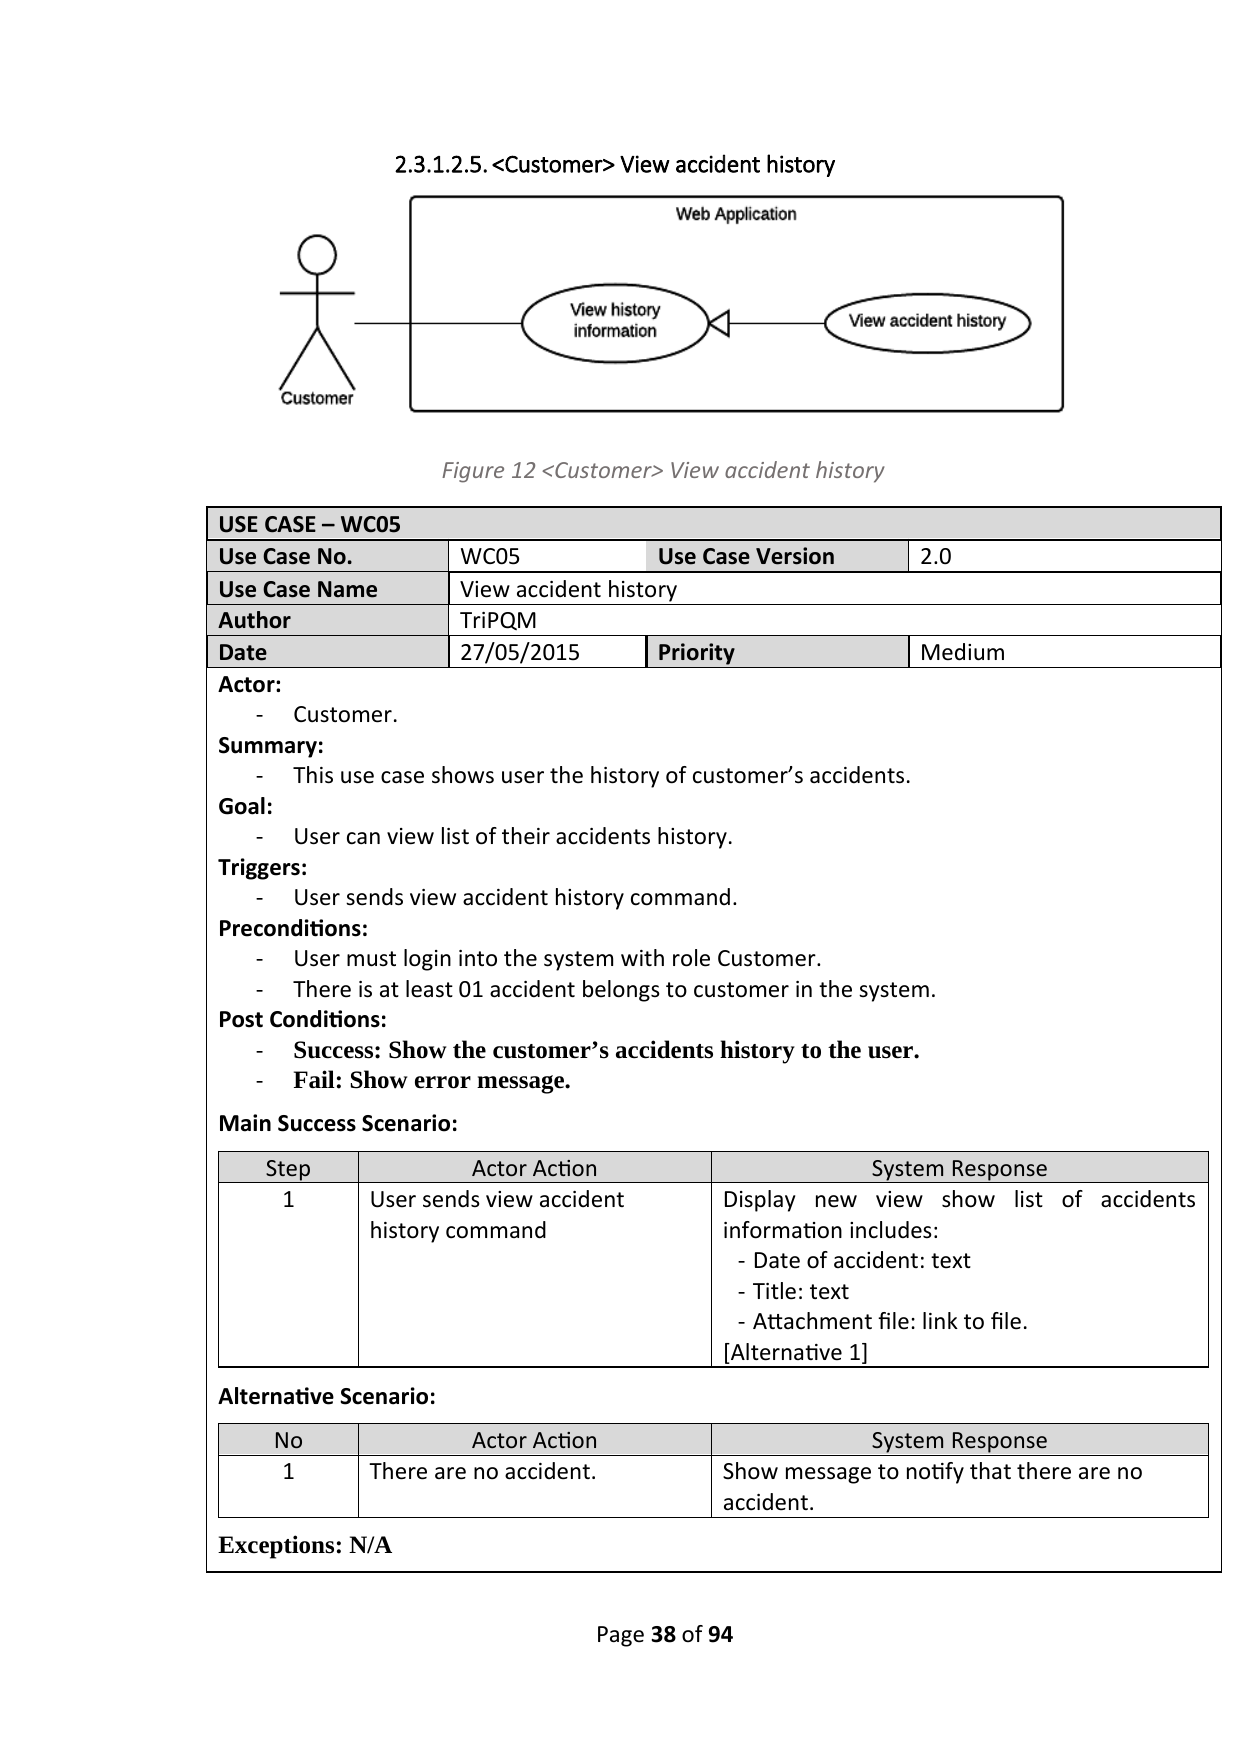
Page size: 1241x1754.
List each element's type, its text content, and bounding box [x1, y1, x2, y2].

table_cell Use Case Version [646, 541, 908, 571]
table_cell WC05 [449, 541, 646, 571]
table_header USE CASE – WC05 [208, 508, 1220, 538]
table_cell 27/05/2015 [450, 636, 645, 667]
table_cell View accident history [450, 573, 1220, 604]
table_cell Use Case Name [208, 572, 448, 604]
table_cell TriPQM [449, 605, 1221, 635]
table_cell 2.0 [909, 541, 1221, 571]
table_cell Use Case No. [207, 541, 448, 571]
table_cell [207, 668, 1221, 1571]
table_cell Priority [648, 636, 908, 667]
subtitle <Customer> View accident history [394, 148, 1122, 178]
table_cell Author [207, 605, 448, 635]
table_cell Date [208, 636, 448, 667]
picture [244, 180, 1084, 436]
table_cell Medium [910, 636, 1220, 667]
